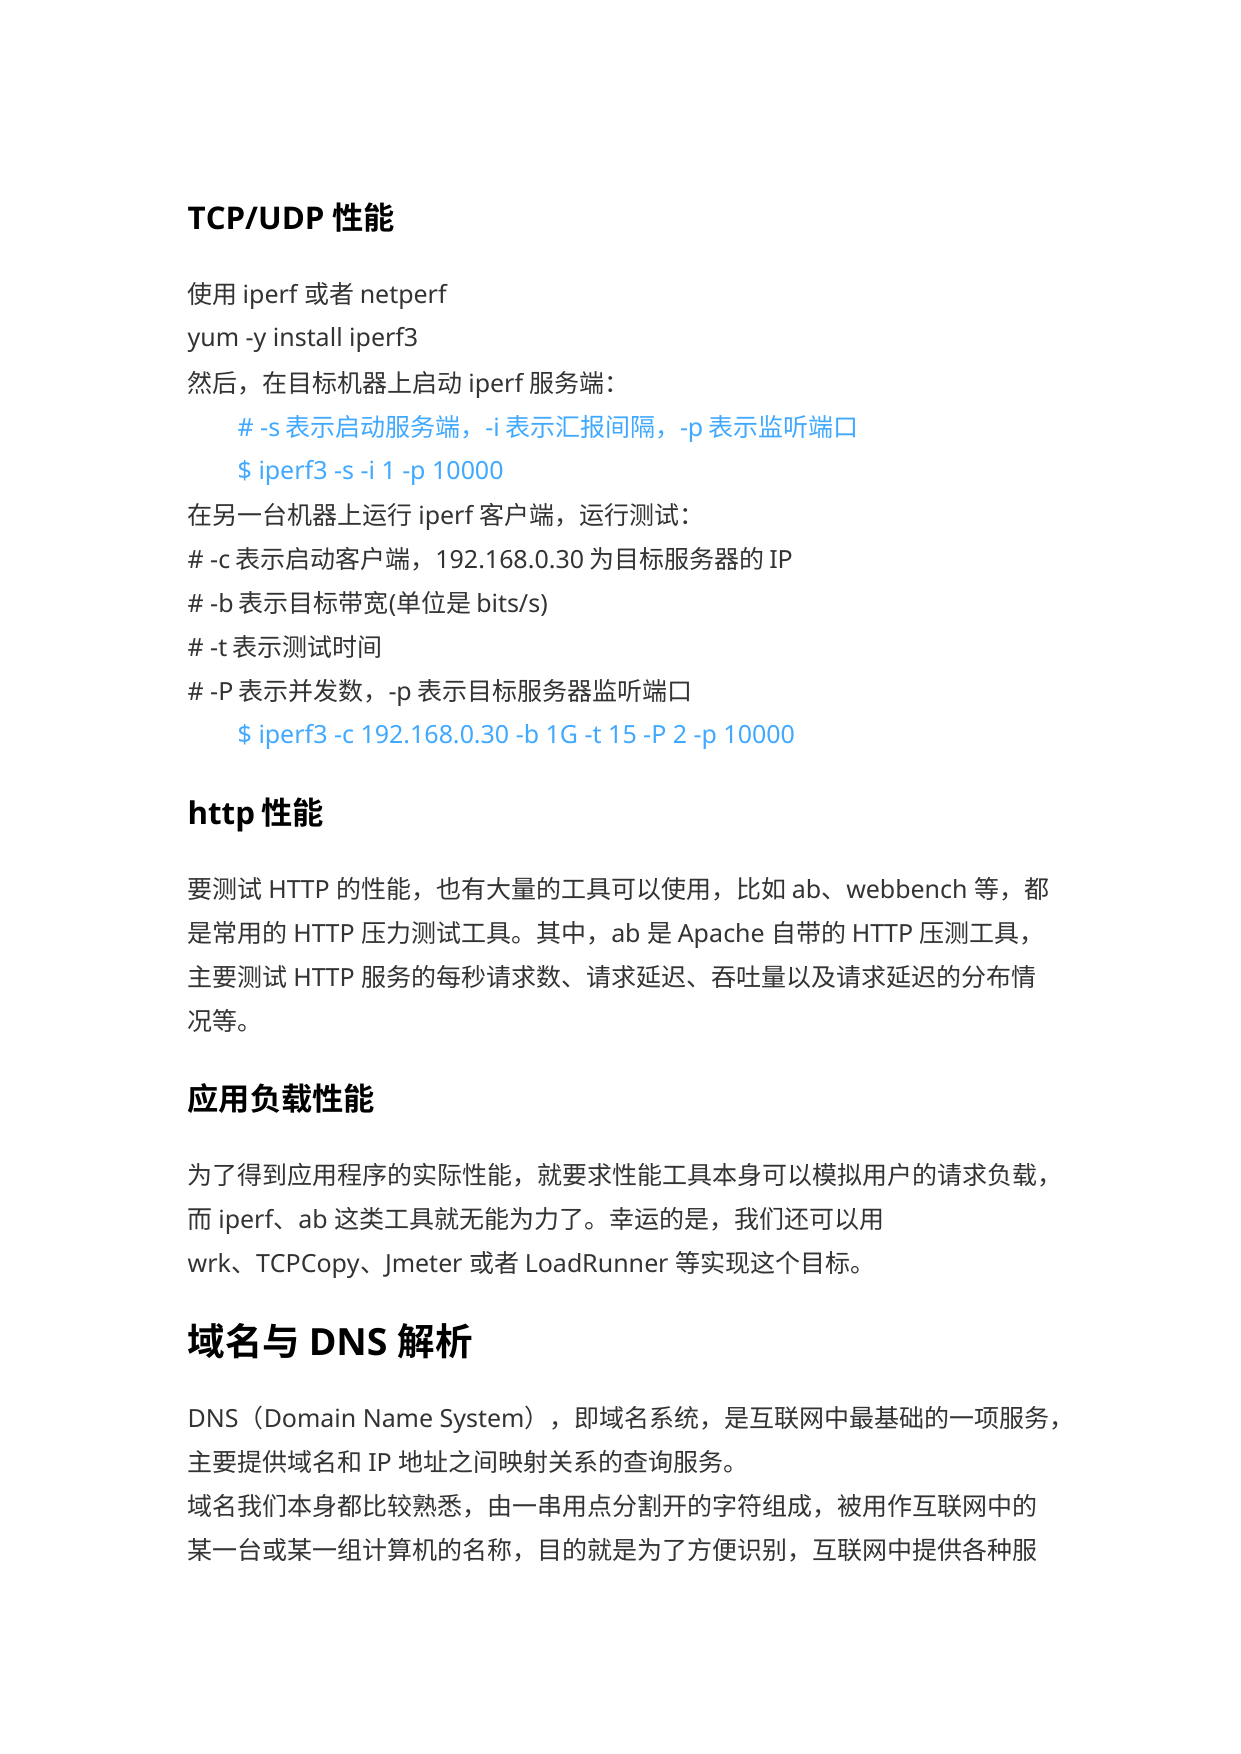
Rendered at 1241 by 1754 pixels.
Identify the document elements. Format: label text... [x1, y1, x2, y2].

text 要测试 HTTP 的性能，也有大量的工具可以使用，比如 ab、webbench 等，都是常用的 HTTP 压力测试工具。其中，ab 是 Apache 自带的 HTTP 压测工具，主要测试 HTTP 服务的每秒请求数、请求延迟、吞吐量以及请求延迟的分布情况等。 [187, 866, 1053, 1042]
text http性能 [187, 767, 1053, 855]
text yum -y install iperf3 [187, 315, 1053, 359]
text # -s表示启动服务端，-i表示汇报间隔，-p表示监听端口 [237, 403, 1053, 447]
text 为了得到应用程序的实际性能，就要求性能工具本身可以模拟用户的请求负载，而 iperf、ab 这类工具就无能为力了。幸运的是，我们还可以用 wrk、TCPCopy、Jmeter 或者 LoadRunner 等实现这个目标。 [187, 1152, 1053, 1284]
text # -P表示并发数，-p表示目标服务器监听端口 [187, 668, 1053, 712]
text TCP/UDP 性能 [187, 172, 1053, 260]
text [187, 1482, 1053, 1570]
text $ iperf3 -c 192.168.0.30 -b 1G -t 15 -P 2 -p 10000 [237, 712, 1053, 756]
text # -c表示启动客户端，192.168.0.30为目标服务器的IP [187, 535, 1053, 579]
text DNS（Domain Name System），即域名系统，是互联网中最基础的一项服务，主要提供域名和 IP 地址之间映射关系的查询服务。 [187, 1394, 1053, 1482]
text 域名与 DNS 解析 [187, 1295, 1053, 1383]
text 使用iperf 或者 netperf [187, 271, 1053, 315]
text 然后，在目标机器上启动 iperf 服务端： [187, 359, 1053, 403]
text $ iperf3 -s -i 1 -p 10000 [237, 447, 1053, 491]
text # -t表示测试时间 [187, 623, 1053, 668]
text 应用负载性能 [187, 1053, 1053, 1141]
text 在另一台机器上运行 iperf 客户端，运行测试： [187, 491, 1053, 535]
text # -b表示目标带宽(单位是bits/s) [187, 579, 1053, 623]
